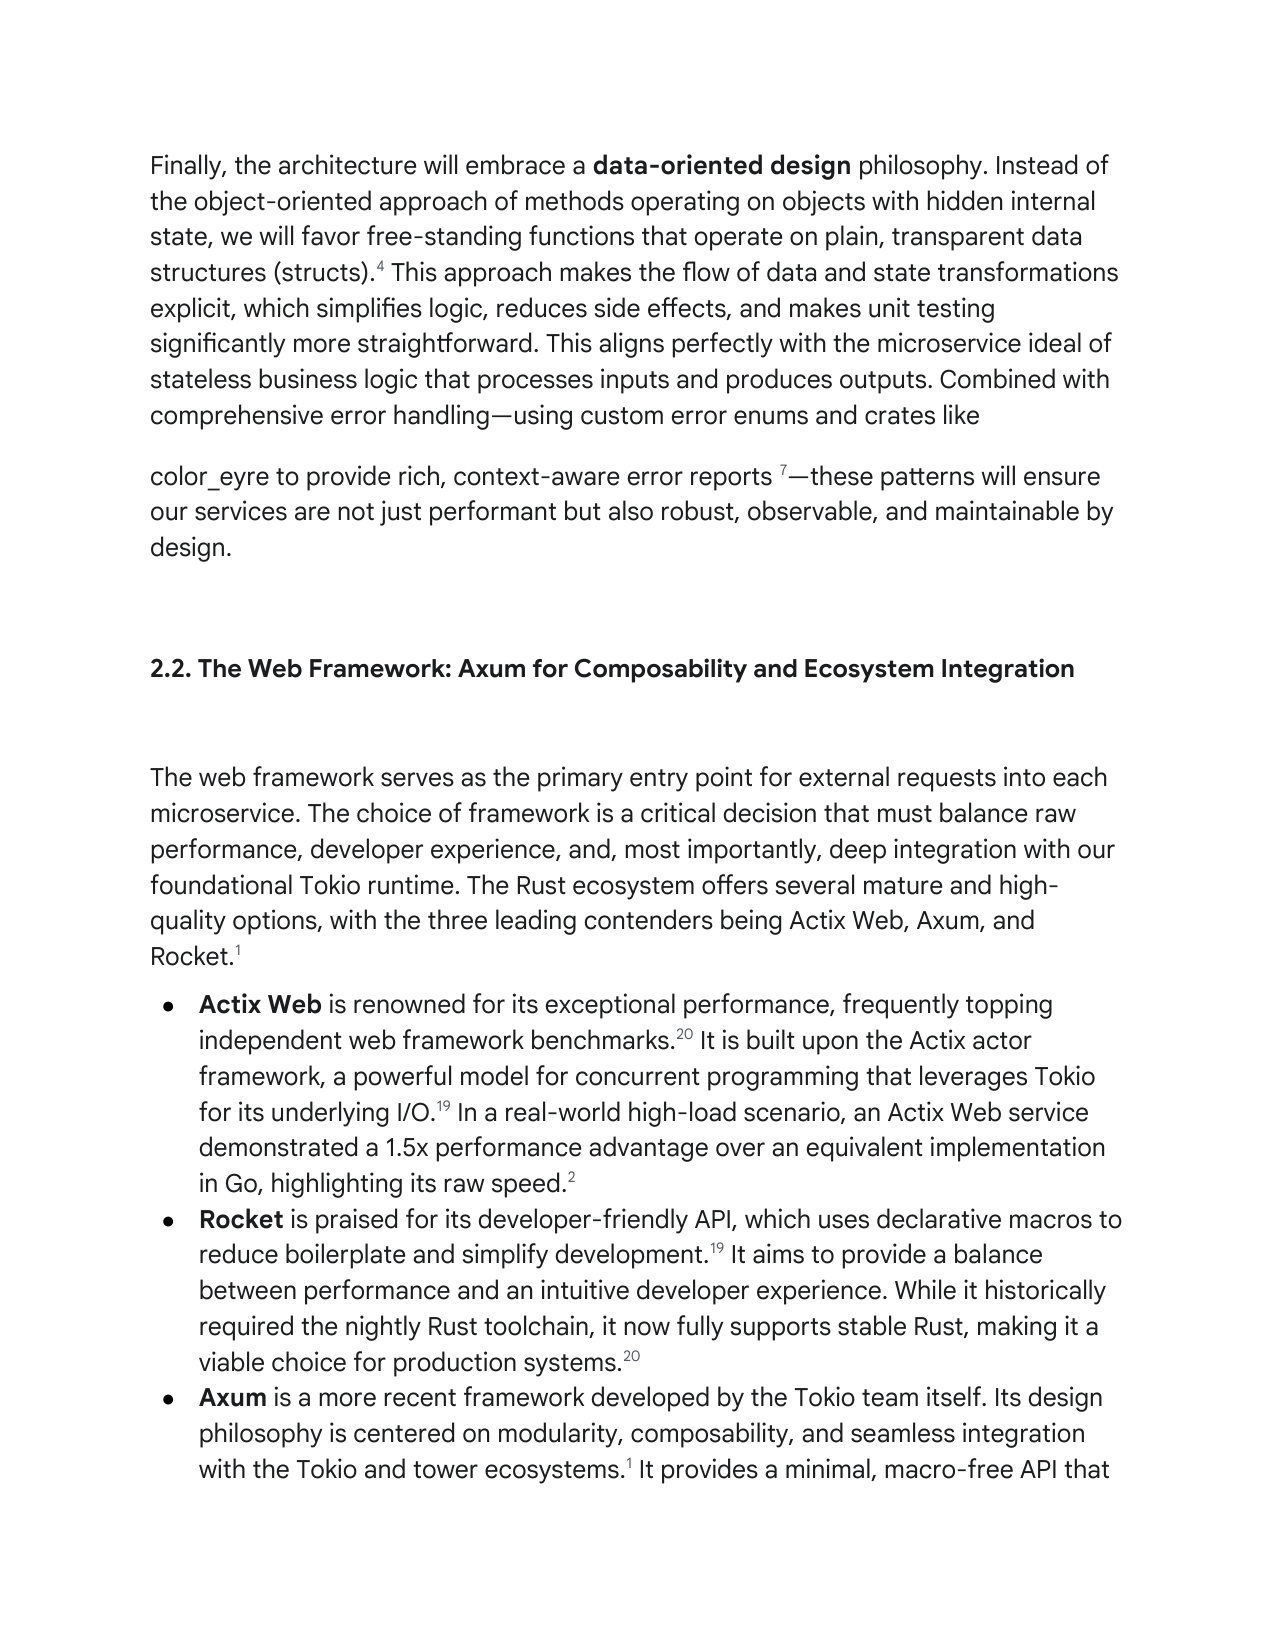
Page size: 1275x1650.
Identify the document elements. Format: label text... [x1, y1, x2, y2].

subtitle 2.2. The Web Framework: Axum for Composability and Ecosystem Integration [150, 654, 1125, 685]
text The web framework serves as the primary entry point for external requests into each microservice. The choice of framework is a critical decision that must balance raw performance, developer experience, and, most importantly, deep integration with our foundational Tokio runtime. The Rust ecosystem offers several mature and high-quality options, with the three leading contenders being Actix Web, Axum, and Rocket.1 [150, 763, 1125, 973]
list Rocket is praised for its developer-friendly API, which uses declarative macros to reduce boilerplate and simplify development.19 It aims to provide a balance between performance and an intuitive developer experience. While it historically required the nightly Rust toolchain, it now fully supports stable Rust, making it a viable choice for production systems.20 [161, 1204, 1125, 1378]
text color_eyre to provide rich, context-aware error reports 7—these patterns will ensure our services are not just performant but also robust, observable, and maintainable by design. [150, 461, 1125, 564]
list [161, 1383, 1125, 1485]
list Actix Web is renowned for its exceptional performance, frequently topping independent web framework benchmarks.20 It is built upon the Actix actor framework, a powerful model for concurrent programming that leverages Tokio for its underlying I/O.19 In a real-world high-load scenario, an Actix Web service demonstrated a 1.5x performance advantage over an equivalent implementation in Go, highlighting its raw speed.2 [161, 989, 1125, 1199]
text Finally, the architecture will embrace a data-oriented design philosophy. Instead of the object-oriented approach of methods operating on objects with hidden internal state, we will favor free-standing functions that operate on plain, transparent data structures (structs).4 This approach makes the flow of data and state transformations explicit, which simplifies logic, reduces side effects, and makes unit testing significantly more straightforward. This aligns perfectly with the microservice ideal of stateless business logic that processes inputs and produces outputs. Combined with comprehensive error handling—using custom error enums and crates like [150, 150, 1125, 431]
